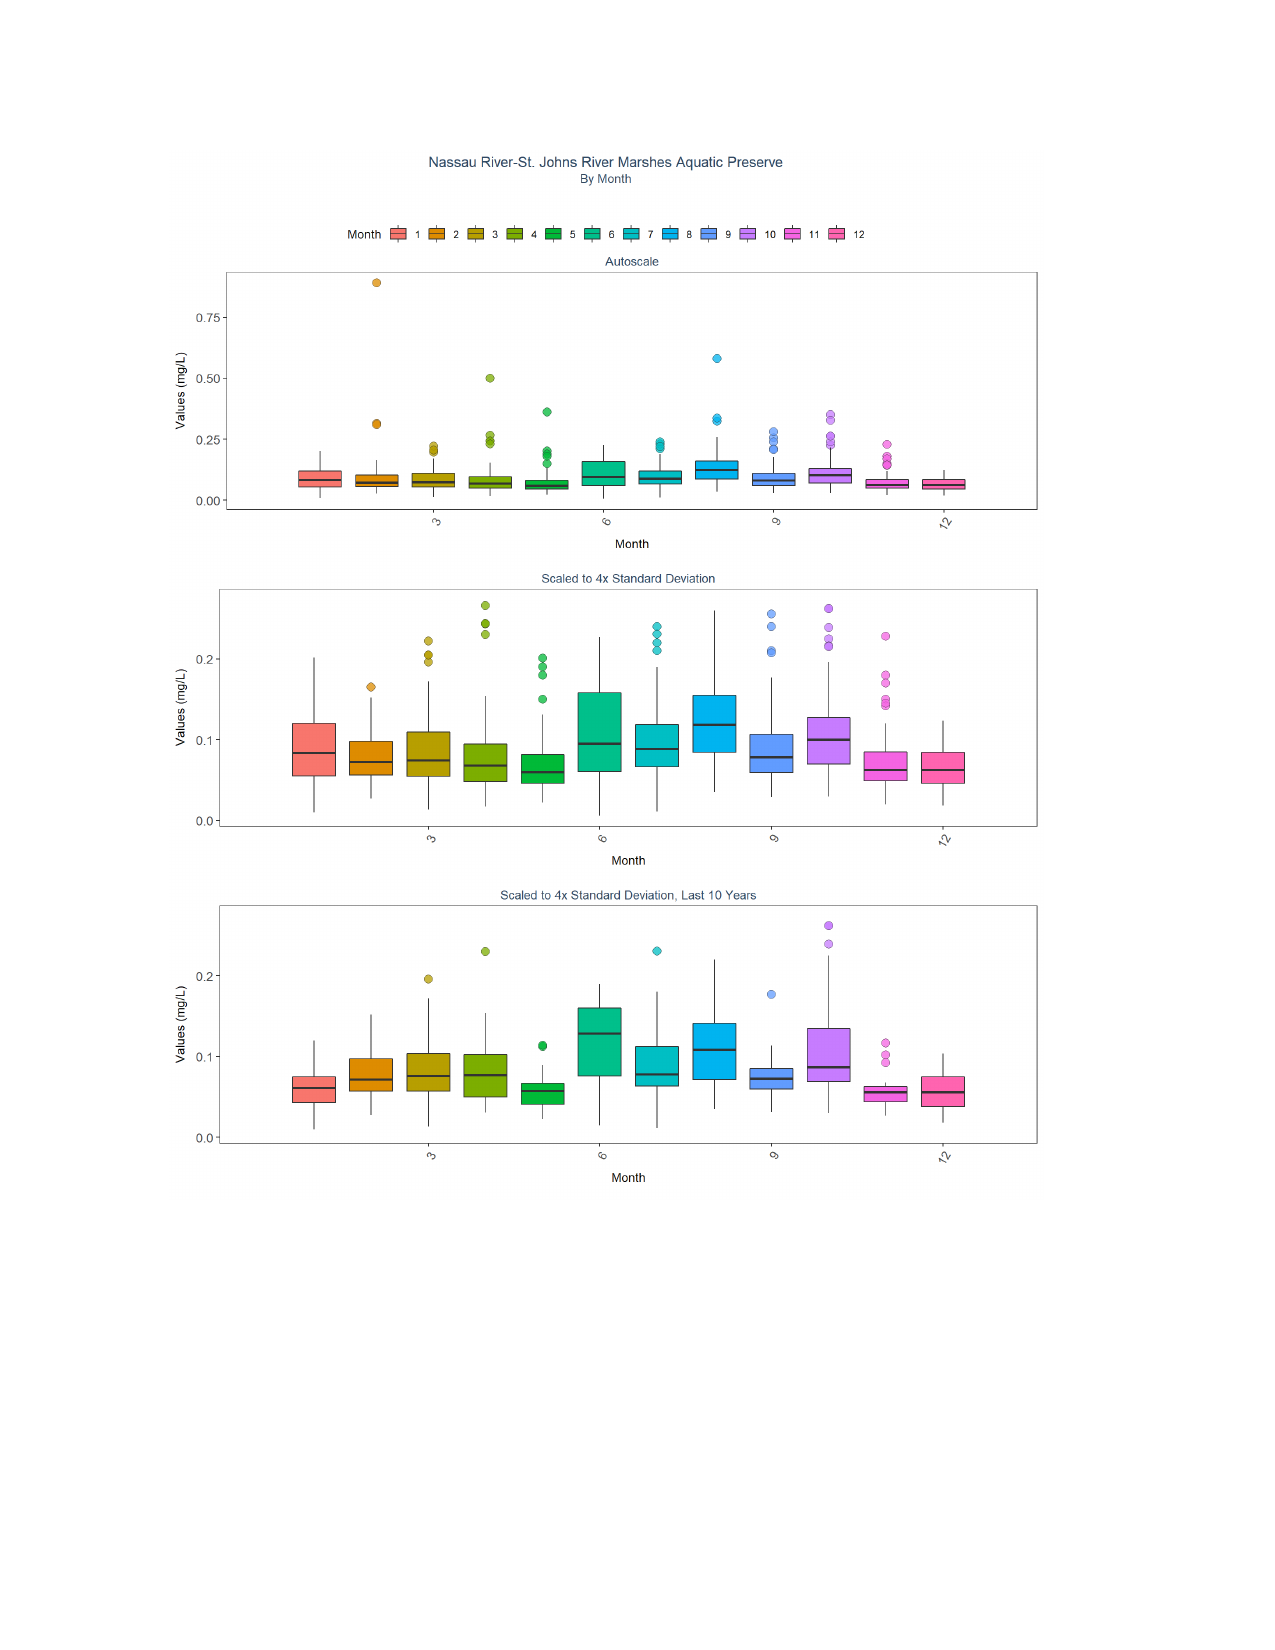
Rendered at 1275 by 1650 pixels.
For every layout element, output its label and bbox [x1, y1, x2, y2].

picture [168, 150, 1044, 1200]
